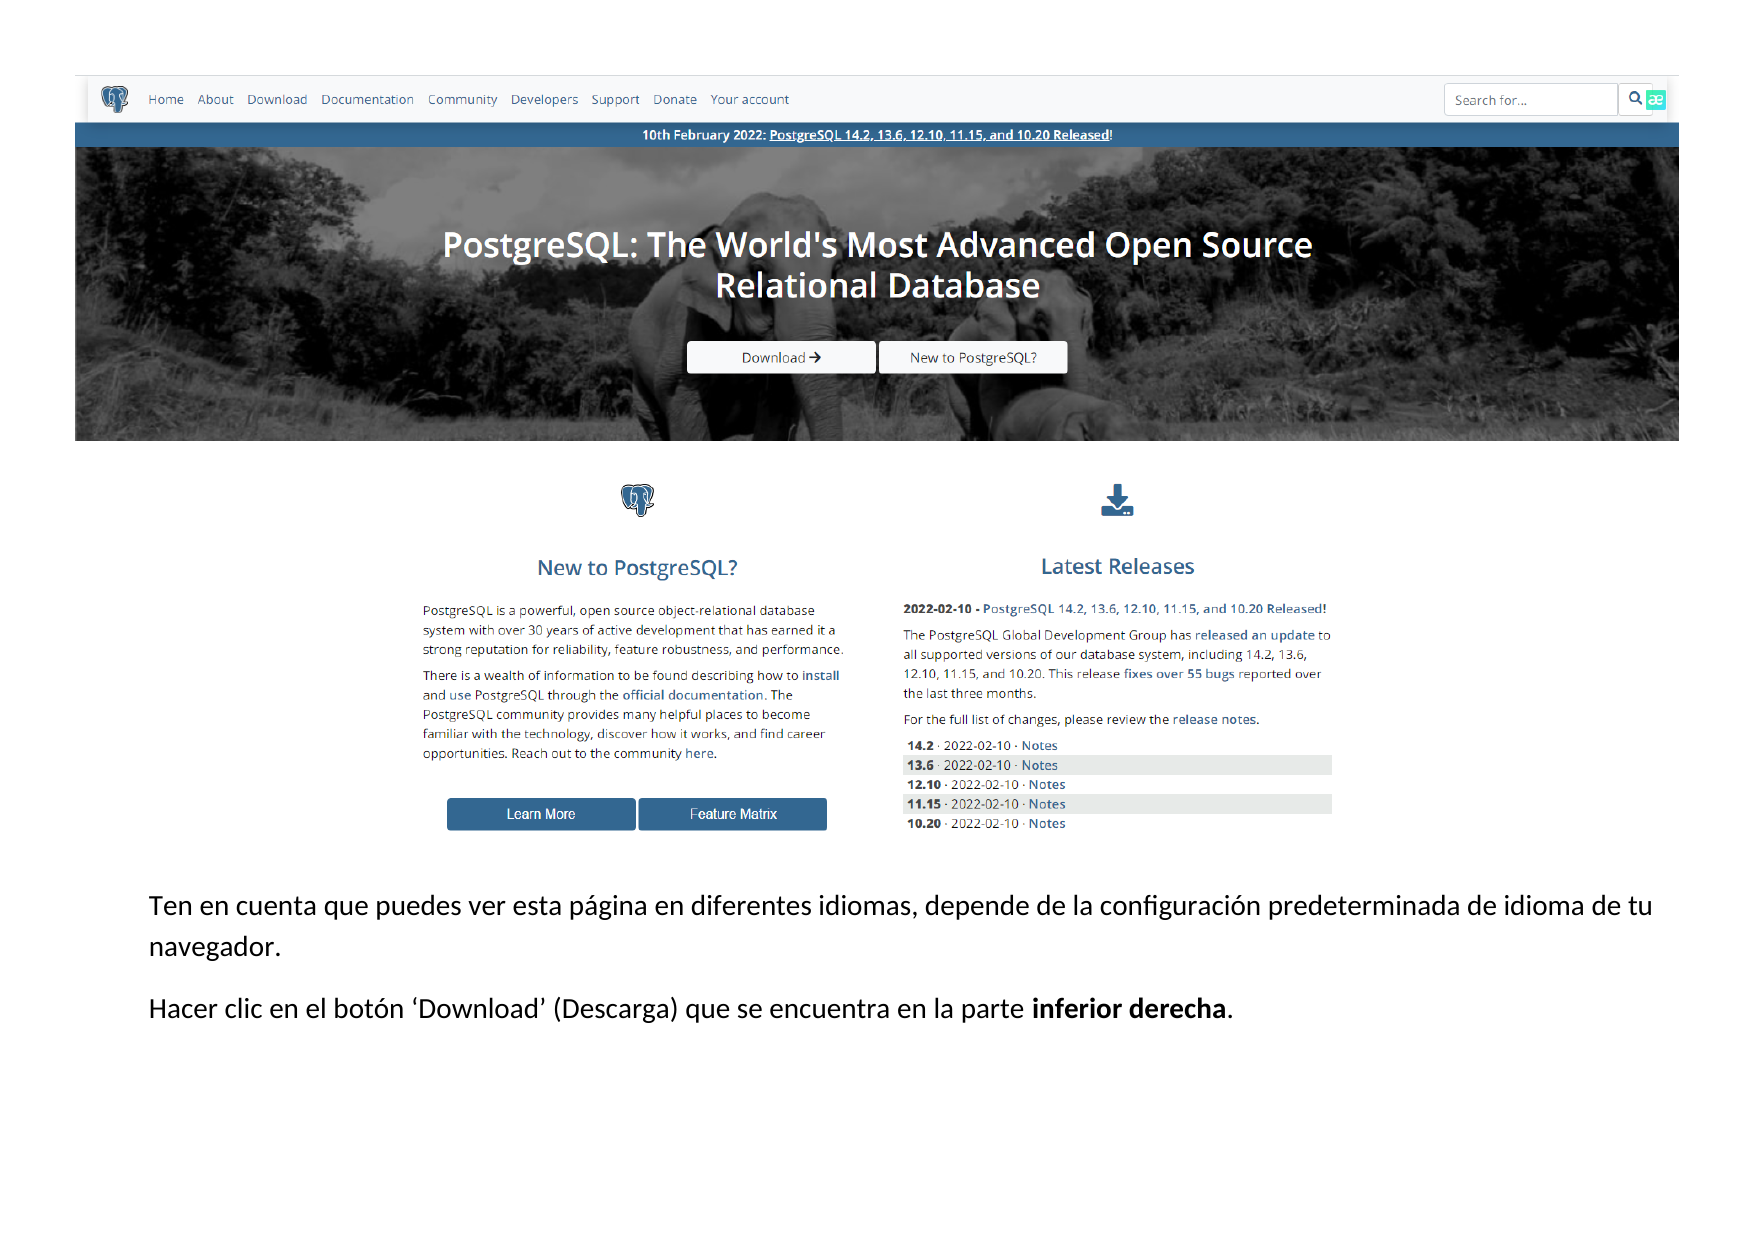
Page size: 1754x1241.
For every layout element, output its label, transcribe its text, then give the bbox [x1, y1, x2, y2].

picture [75, 75, 1679, 863]
text Hacer clic en el botón ‘Download’ (Descarga) que se encuentra en la parte inferior derecha. [149, 990, 1679, 1026]
text Ten en cuenta que puedes ver esta página en diferentes idiomas, depende de la configuración predeterminada de idioma de tu navegador. [149, 887, 1679, 964]
